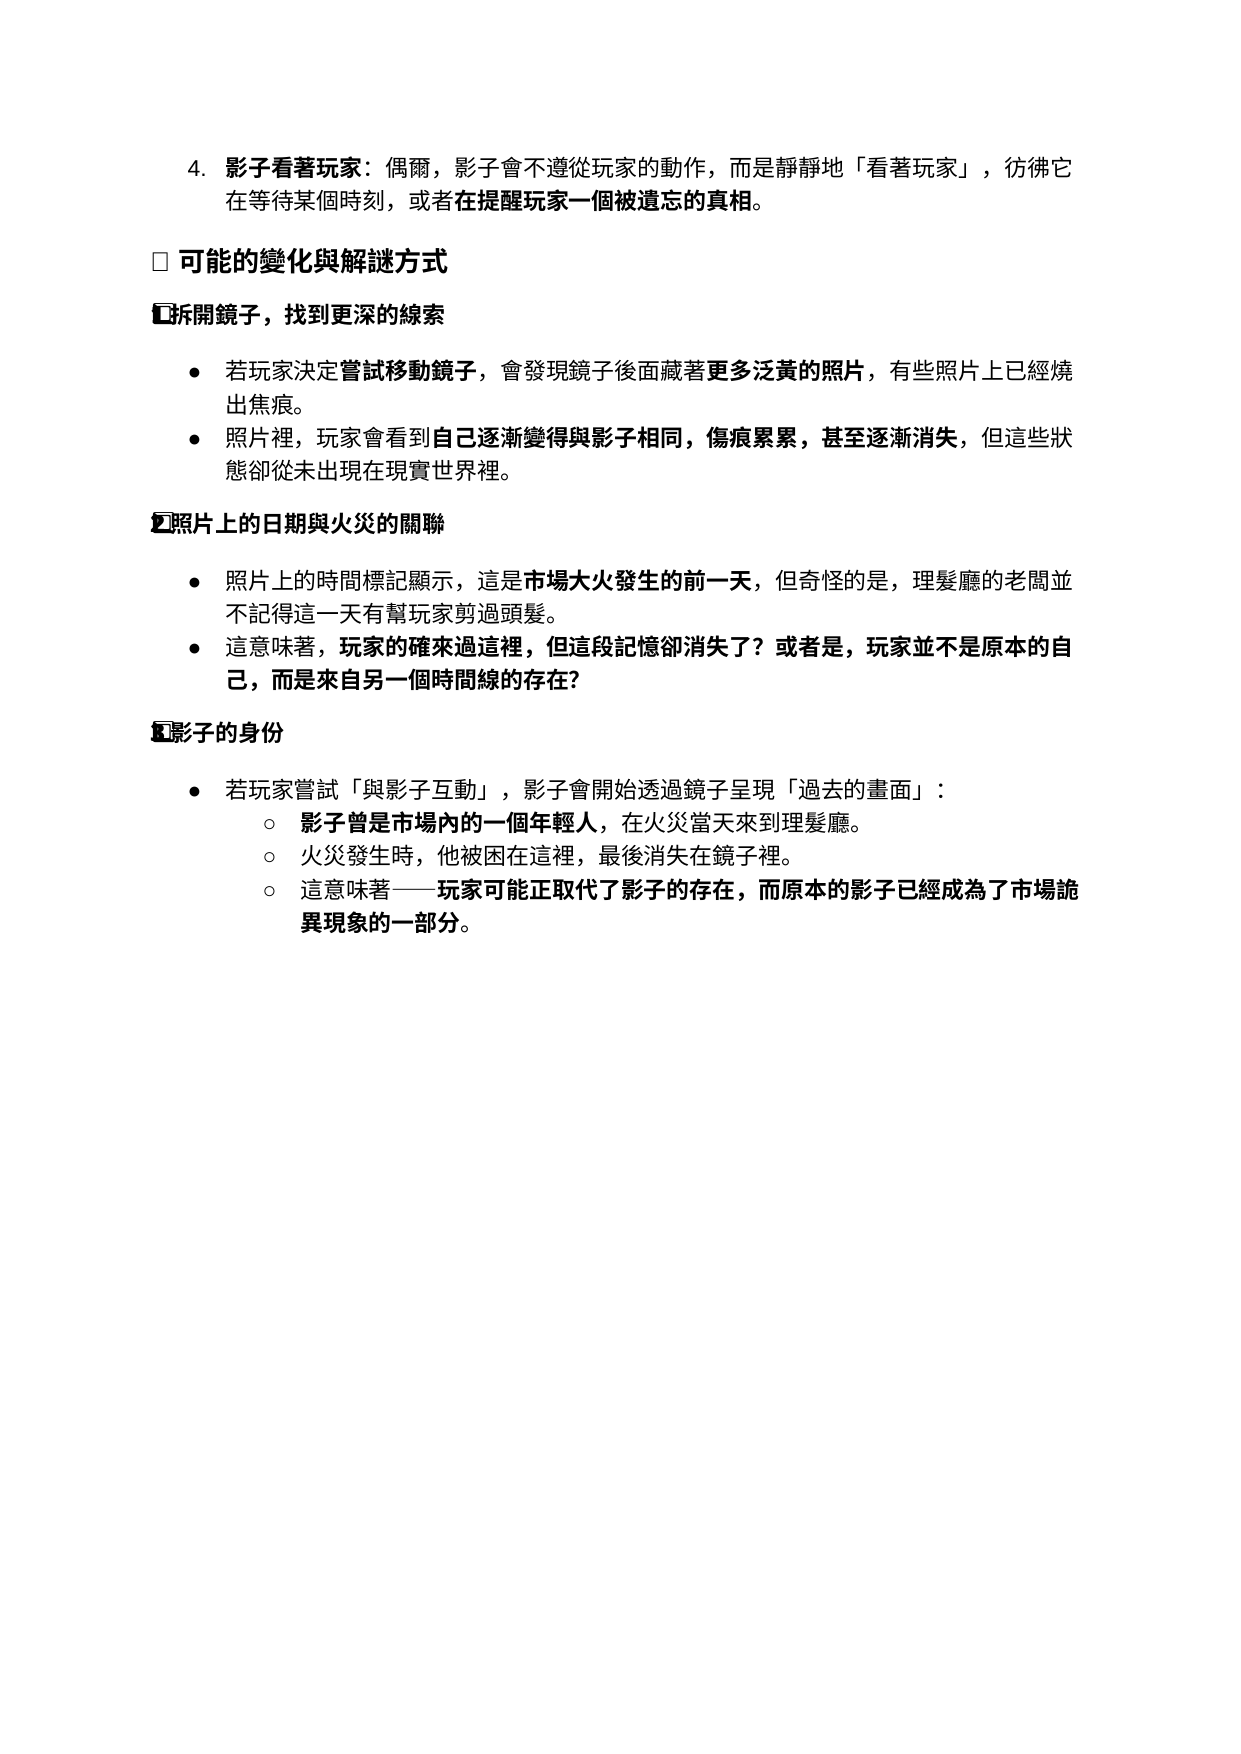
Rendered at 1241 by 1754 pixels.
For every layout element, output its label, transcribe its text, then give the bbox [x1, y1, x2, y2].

list 若玩家嘗試「與影子互動」，影子會開始透過鏡子呈現「過去的畫面」： [187, 772, 1090, 805]
list 照片上的時間標記顯示，這是市場大火發生的前一天，但奇怪的是，理髮廳的老闆並不記得這一天有幫玩家剪過頭髮。 [187, 562, 1090, 629]
subtitle 1️⃣ 拆開鏡子，找到更深的線索 [150, 302, 1090, 328]
subtitle 🔀 可能的變化與解謎方式 [150, 246, 1090, 277]
list 影子看著玩家：偶爾，影子會不遵從玩家的動作，而是靜靜地「看著玩家」，彷彿它在等待某個時刻，或者在提醒玩家一個被遺忘的真相。 [187, 150, 1090, 216]
list 若玩家決定嘗試移動鏡子，會發現鏡子後面藏著更多泛黃的照片，有些照片上已經燒出焦痕。 [187, 353, 1090, 420]
list 這意味著，玩家的確來過這裡，但這段記憶卻消失了？或者是，玩家並不是原本的自己，而是來自另一個時間線的存在？ [187, 629, 1090, 695]
list 火災發生時，他被困在這裡，最後消失在鏡子裡。 [262, 838, 1090, 871]
list 影子曾是市場內的一個年輕人，在火災當天來到理髮廳。 [262, 805, 1090, 838]
subtitle 2️⃣ 照片上的日期與火災的關聯 [150, 511, 1090, 537]
list 照片裡，玩家會看到自己逐漸變得與影子相同，傷痕累累，甚至逐漸消失，但這些狀態卻從未出現在現實世界裡。 [187, 420, 1090, 486]
subtitle 3️⃣ 影子的身份 [150, 720, 1090, 747]
list 這意味著——玩家可能正取代了影子的存在，而原本的影子已經成為了市場詭異現象的一部分。 [262, 871, 1090, 938]
